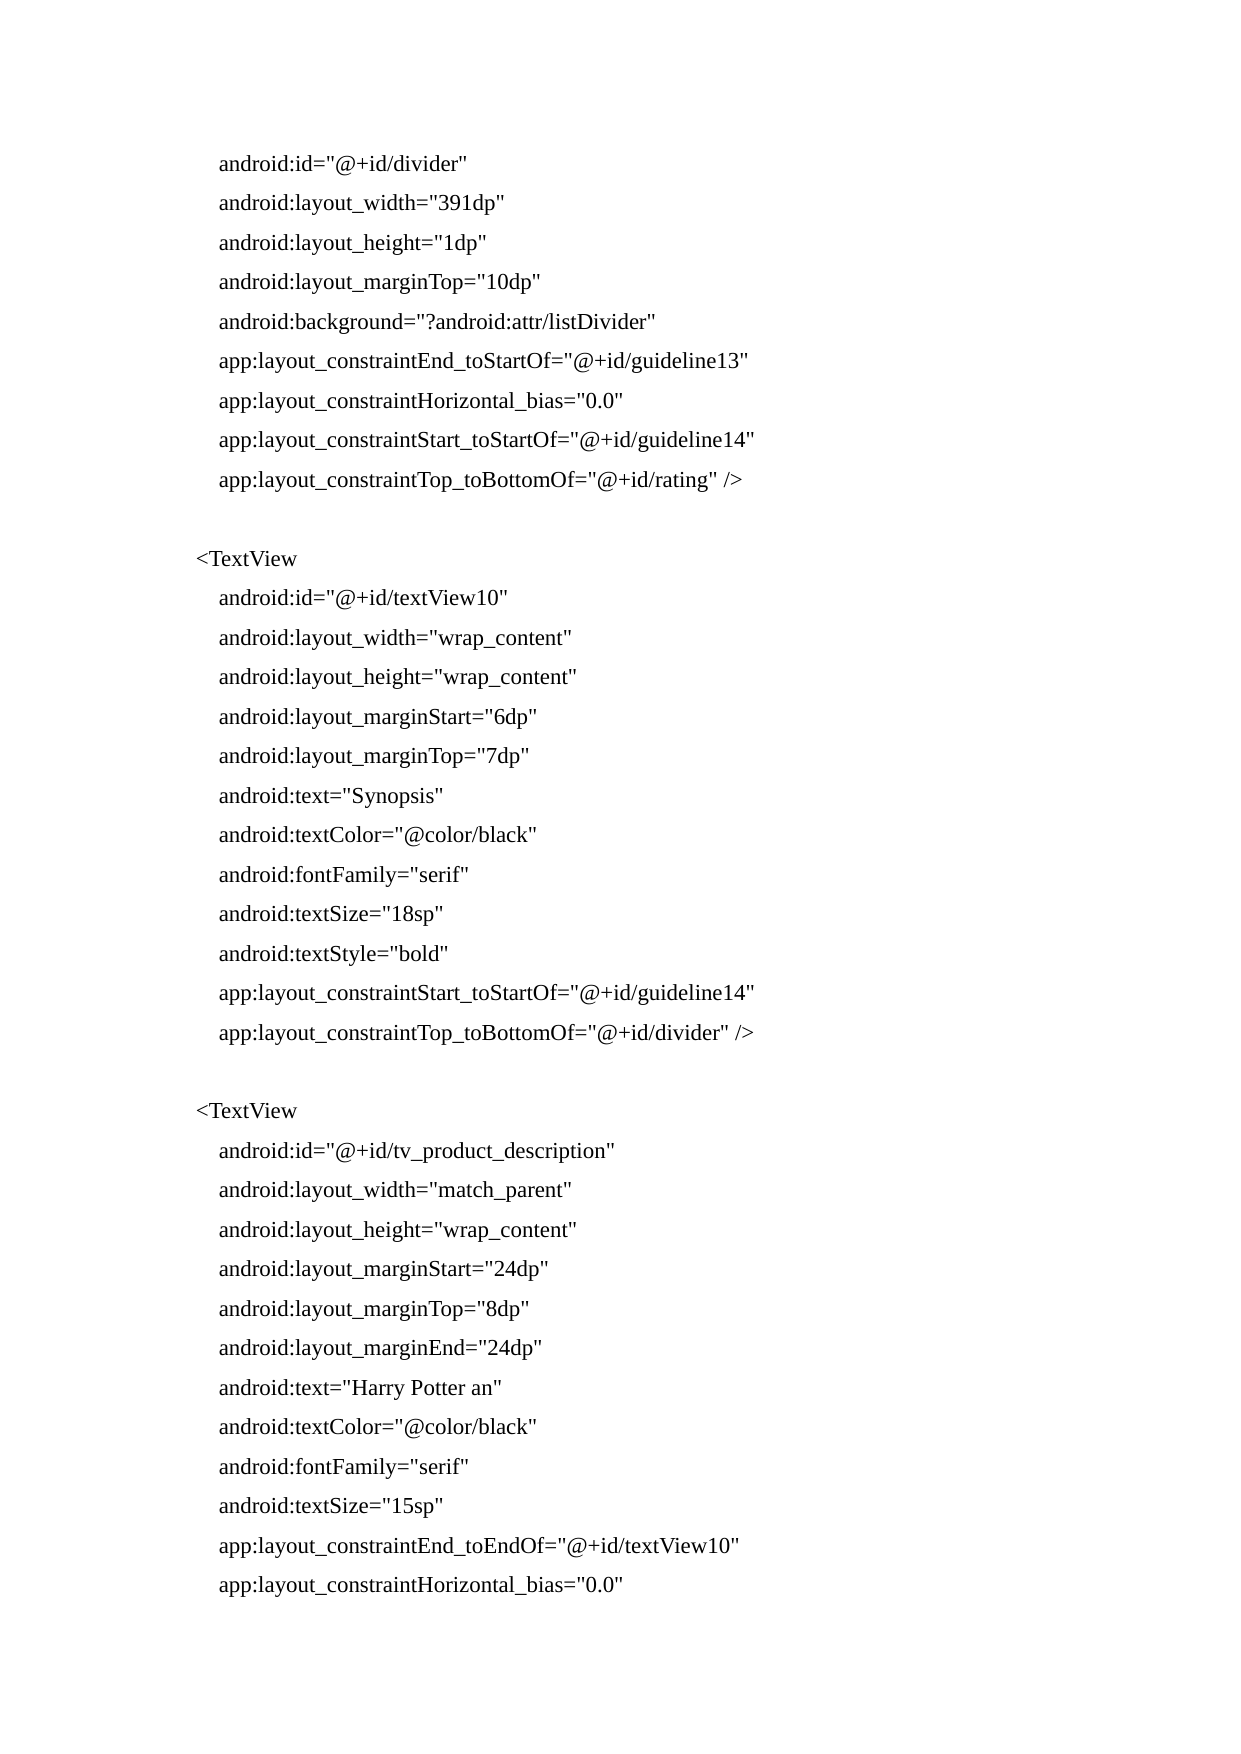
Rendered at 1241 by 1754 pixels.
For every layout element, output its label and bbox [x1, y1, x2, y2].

text [150, 150, 1090, 1598]
